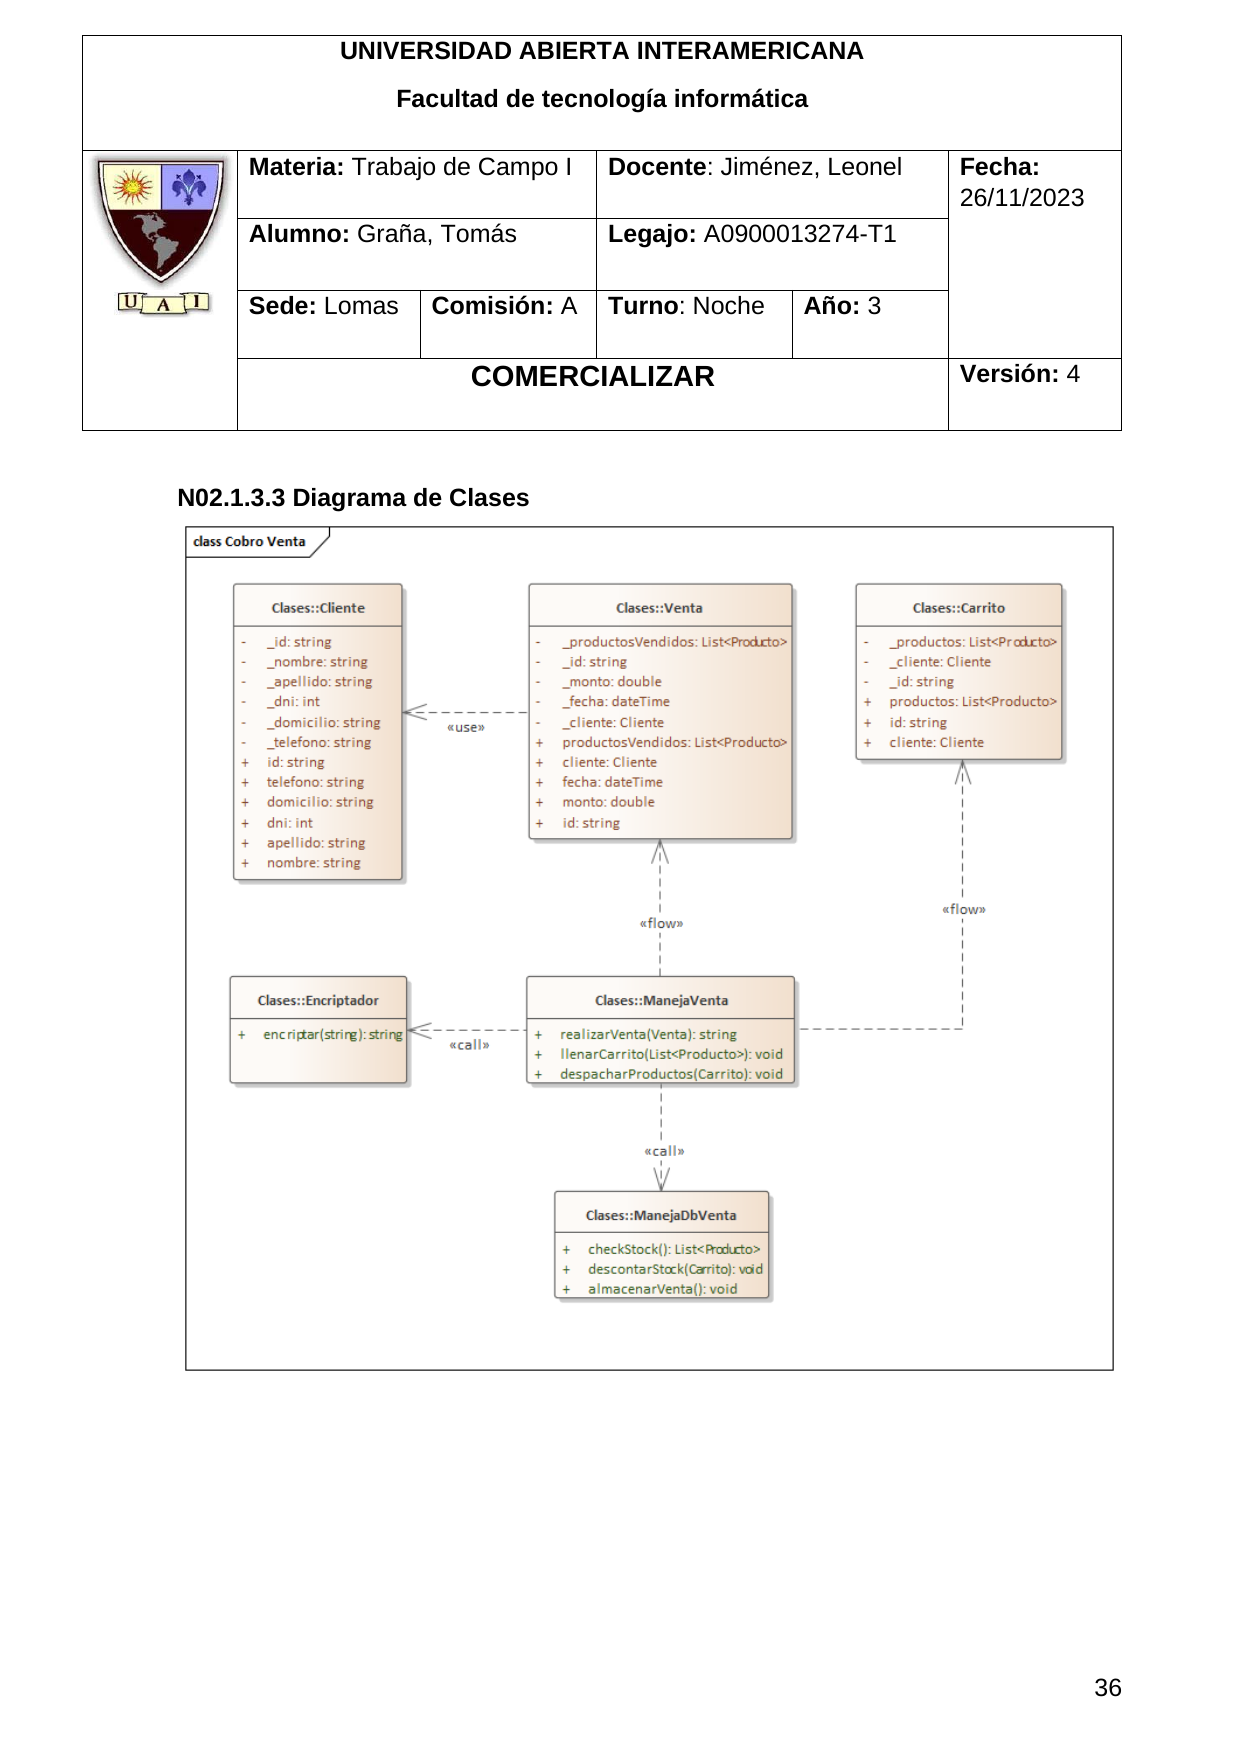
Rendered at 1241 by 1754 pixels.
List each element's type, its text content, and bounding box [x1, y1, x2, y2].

picture [177, 517, 1122, 1379]
picture [87, 151, 234, 320]
subtitle N02.1.3.3 Diagrama de Clases [177, 483, 1122, 511]
